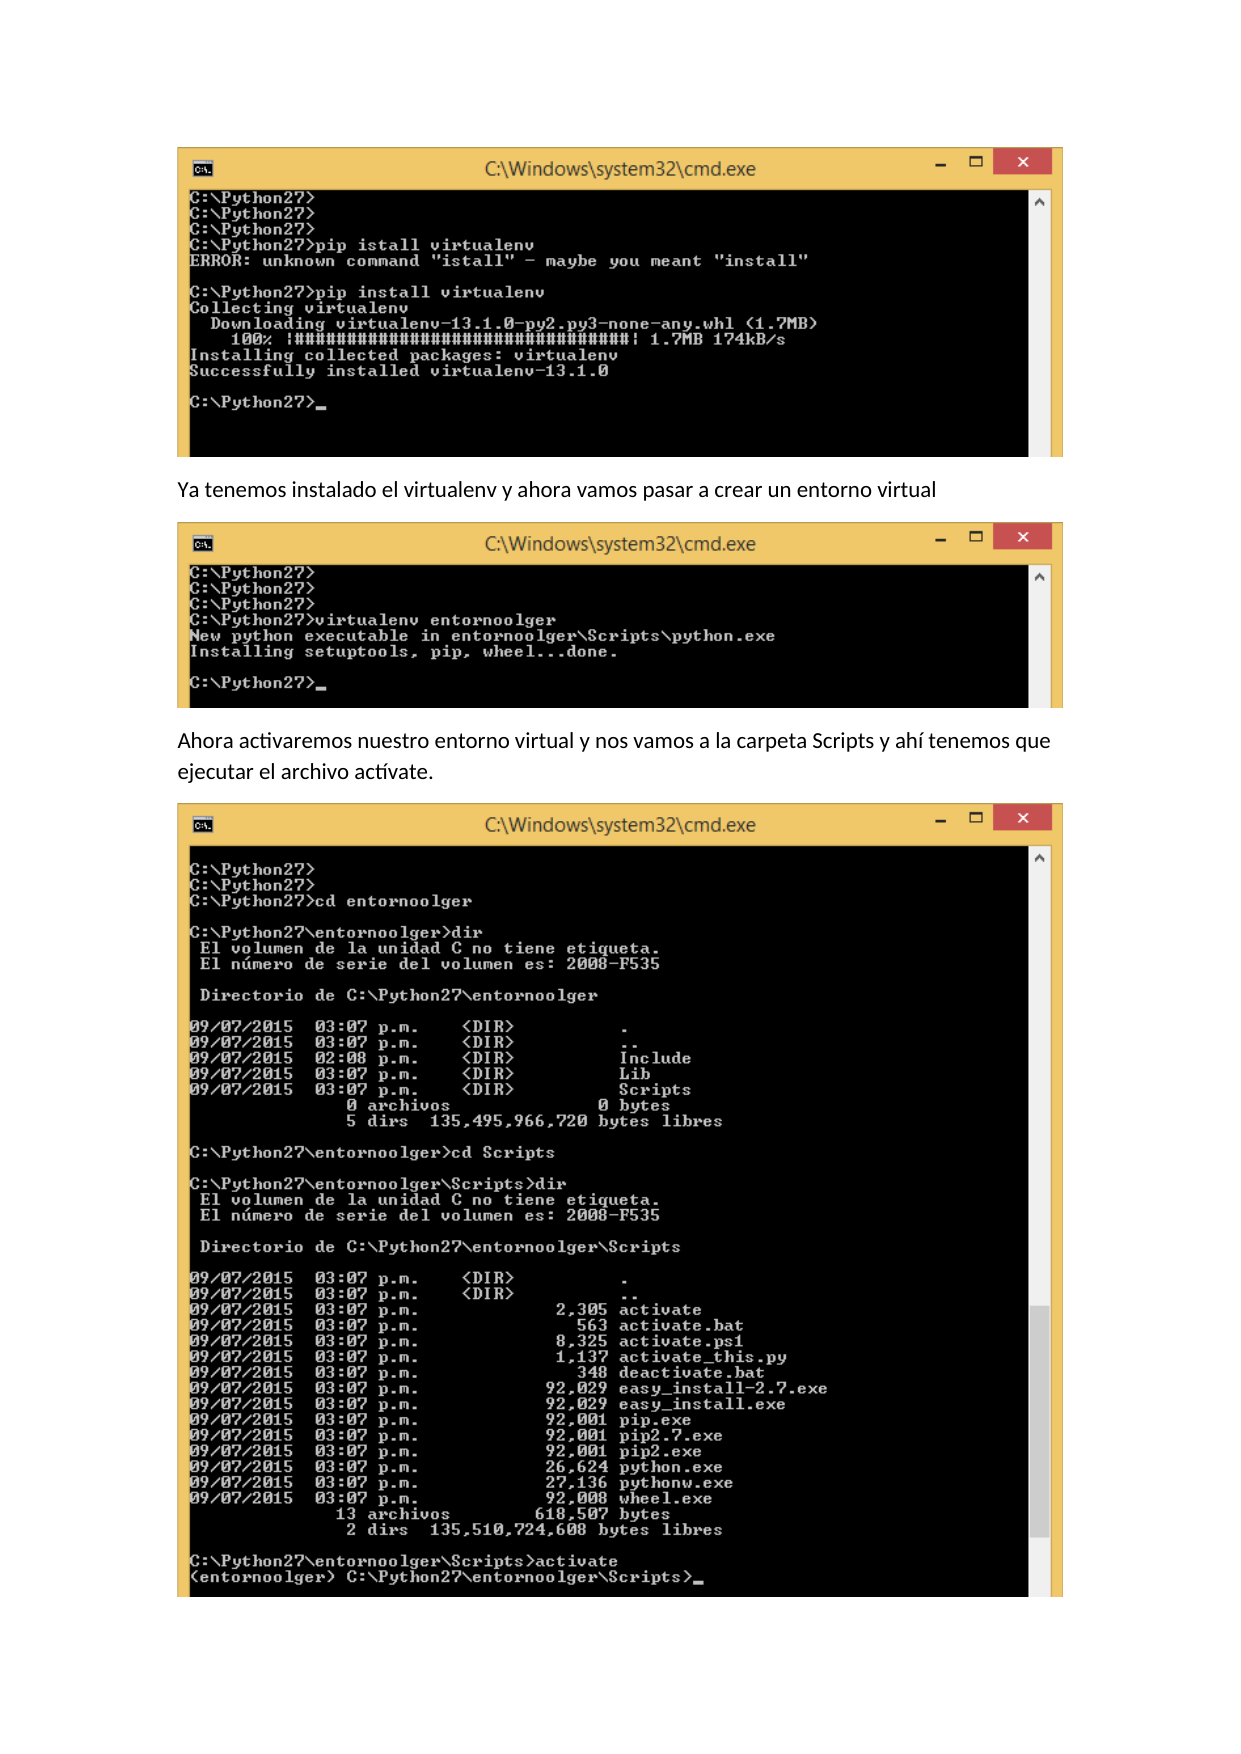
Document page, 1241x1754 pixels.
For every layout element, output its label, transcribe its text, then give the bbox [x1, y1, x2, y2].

picture [177, 522, 1063, 708]
picture [177, 803, 1063, 1597]
picture [177, 147, 1063, 457]
text Ya tenemos instalado el virtualenv y ahora vamos pasar a crear un entorno virtual [177, 476, 1063, 504]
text Ahora activaremos nuestro entorno virtual y nos vamos a la carpeta Scripts y ahí tenemos que ejecutar el archivo actívate. [177, 727, 1063, 785]
